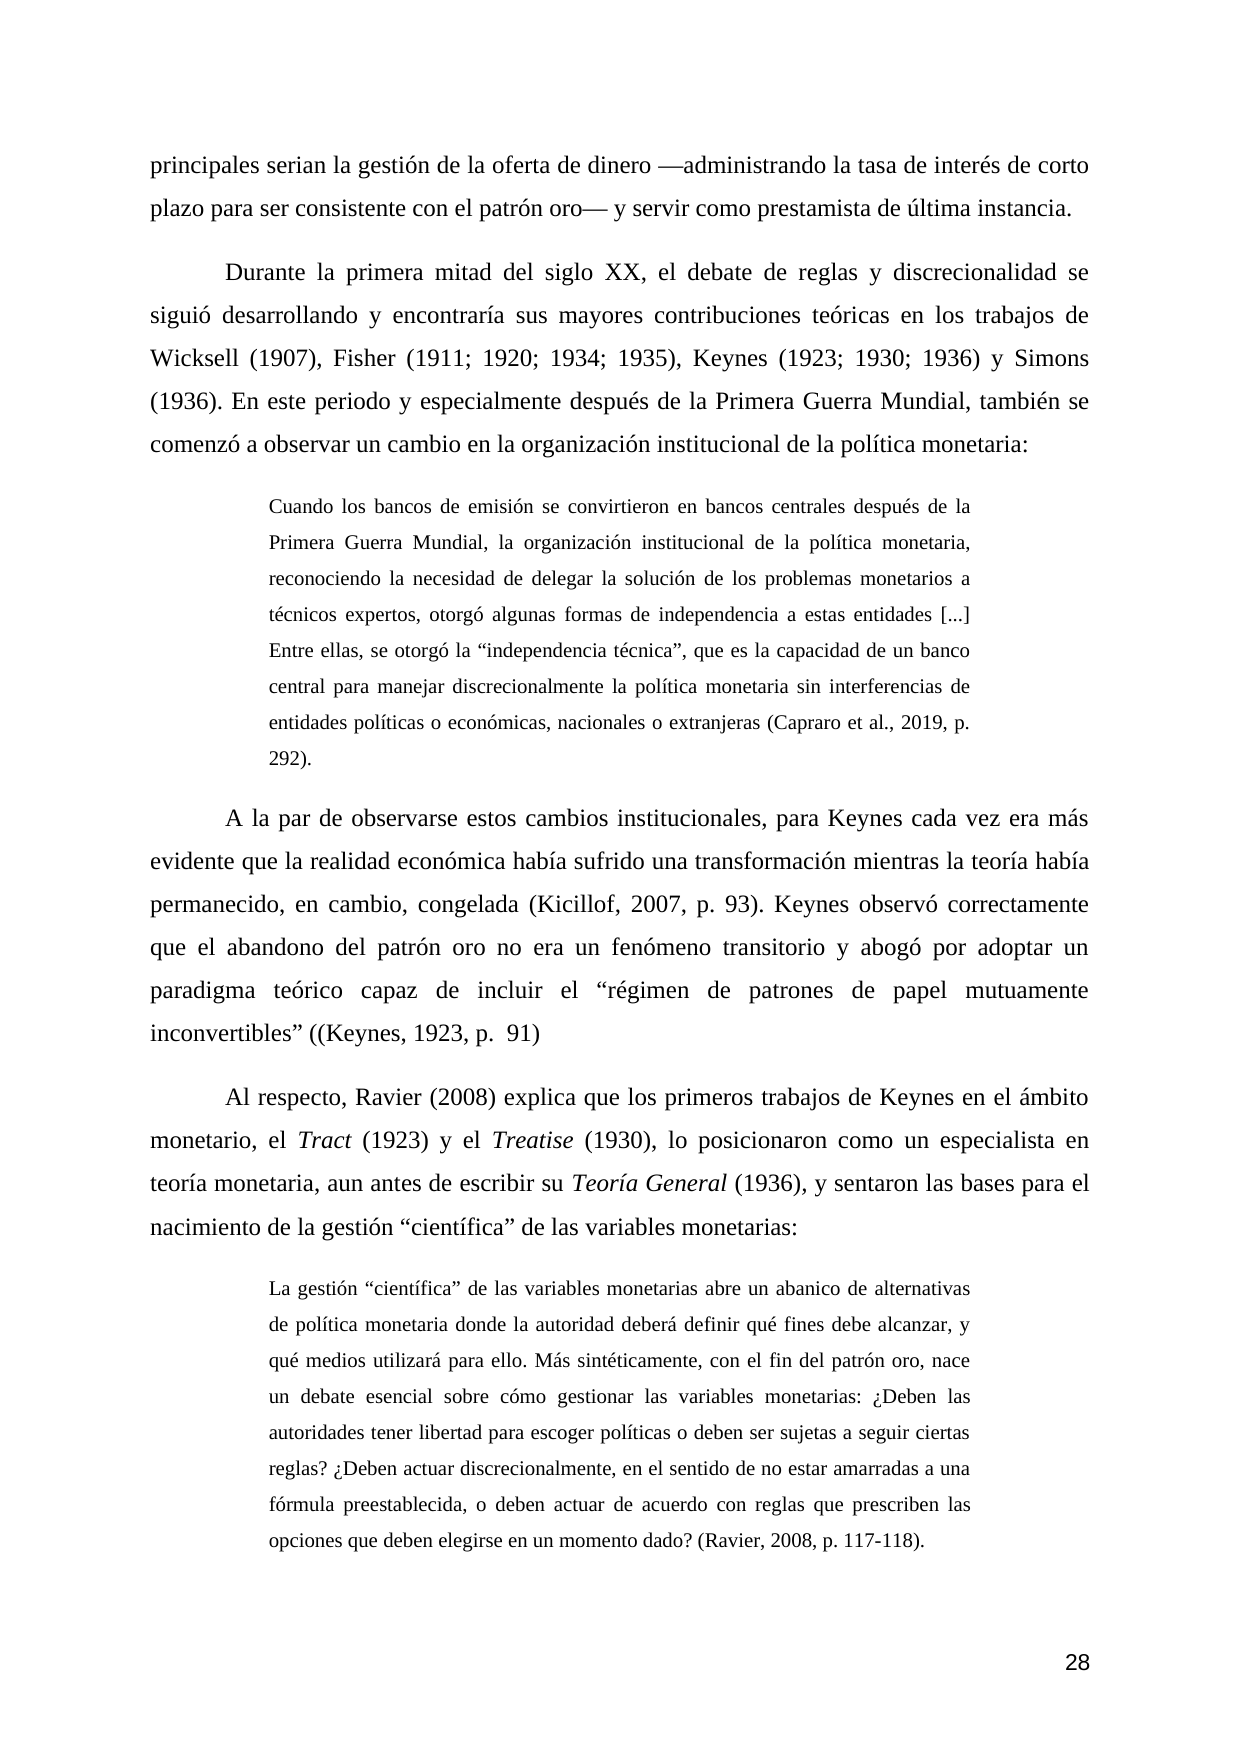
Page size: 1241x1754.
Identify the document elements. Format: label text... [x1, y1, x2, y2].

text Durante la primera mitad del siglo XX, el debate de reglas y discrecionalidad se siguió desarrollando y encontraría sus mayores contribuciones teóricas en los trabajos de Wicksell (1907), Fisher (1911; 1920; 1934; 1935), Keynes (1923; 1930; 1936) y Simons (1936). En este periodo y especialmente después de la Primera Guerra Mundial, también se comenzó a observar un cambio en la organización institucional de la política monetaria: [150, 257, 1090, 458]
text Al respecto, Ravier (2008) explica que los primeros trabajos de Keynes en el ámbito monetario, el Tract (1923) y el Treatise (1930), lo posicionaron como un especialista en teoría monetaria, aun antes de escribir su Teoría General (1936), y sentaron las bases para el nacimiento de la gestión “científica” de las variables monetarias: [150, 1082, 1090, 1240]
text Cuando los bancos de emisión se convirtieron en bancos centrales después de la Primera Guerra Mundial, la organización institucional de la política monetaria, reconociendo la necesidad de delegar la solución de los problemas monetarios a técnicos expertos, otorgó algunas formas de independencia a estas entidades [...] Entre ellas, se otorgó la “independencia técnica”, que es la capacidad de un banco central para manejar discrecionalmente la política monetaria sin interferencias de entidades políticas o económicas, nacionales o extranjeras (Capraro et al., 2019, p. 292). [268, 493, 972, 770]
text A la par de observarse estos cambios institucionales, para Keynes cada vez era más evidente que la realidad económica había sufrido una transformación mientras la teoría había permanecido, en cambio, congelada (Kicillof, 2007, p. 93). Keynes observó correctamente que el abandono del patrón oro no era un fenómeno transitorio y abogó por adoptar un paradigma teórico capaz de incluir el “régimen de patrones de papel mutuamente inconvertibles” ((Keynes, 1923, p. 91) [150, 803, 1090, 1047]
text La gestión “científica” de las variables monetarias abre un abanico de alternativas de política monetaria donde la autoridad deberá definir qué fines debe alcanzar, y qué medios utilizará para ello. Más sintéticamente, con el fin del patrón oro, nace un debate esencial sobre cómo gestionar las variables monetarias: ¿Deben las autoridades tener libertad para escoger políticas o deben ser sujetas a seguir ciertas reglas? ¿Deben actuar discrecionalmente, en el sentido de no estar amarradas a una fórmula preestablecida, o deben actuar de acuerdo con reglas que prescriben las opciones que deben elegirse en un momento dado? (Ravier, 2008, p. 117-118). [268, 1276, 972, 1552]
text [150, 150, 1090, 222]
